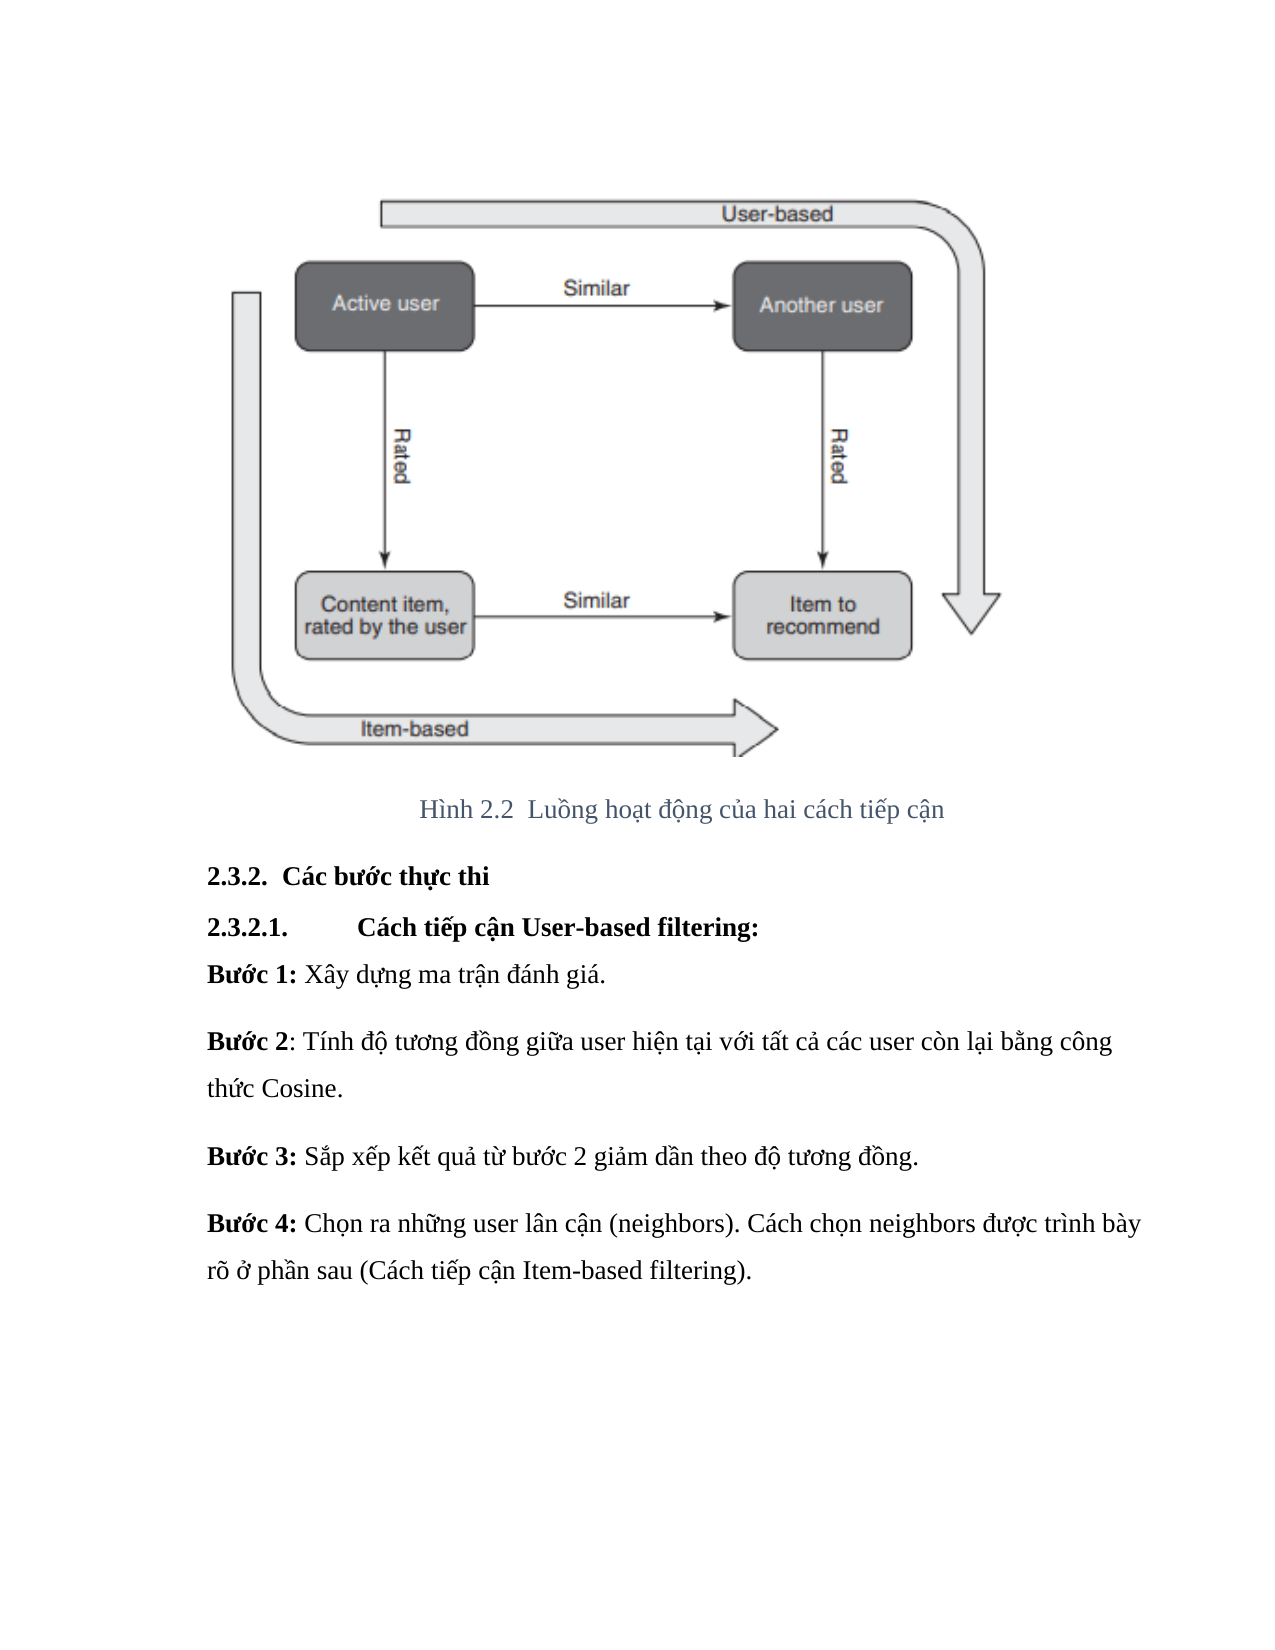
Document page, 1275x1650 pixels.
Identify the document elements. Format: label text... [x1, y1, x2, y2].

subtitle Cách tiếp cận User-based filtering: [207, 911, 1157, 942]
picture [206, 177, 1045, 757]
text Bước 4: Chọn ra những user lân cận (neighbors). Cách chọn neighbors được trình bày rõ ở phần sau (Cách tiếp cận Item-based filtering). [207, 1207, 1157, 1285]
text Bước 1: Xây dựng ma trận đánh giá. [207, 958, 1157, 989]
text Bước 3: Sắp xếp kết quả từ bước 2 giảm dần theo độ tương đồng. [207, 1139, 1157, 1171]
subtitle Các bước thực thi [207, 860, 1157, 892]
text Bước 2: Tính độ tương đồng giữa user hiện tại với tất cả các user còn lại bằng công thức Cosine. [207, 1025, 1157, 1103]
text Hình 2.2 Luồng hoạt động của hai cách tiếp cận [207, 793, 1157, 824]
